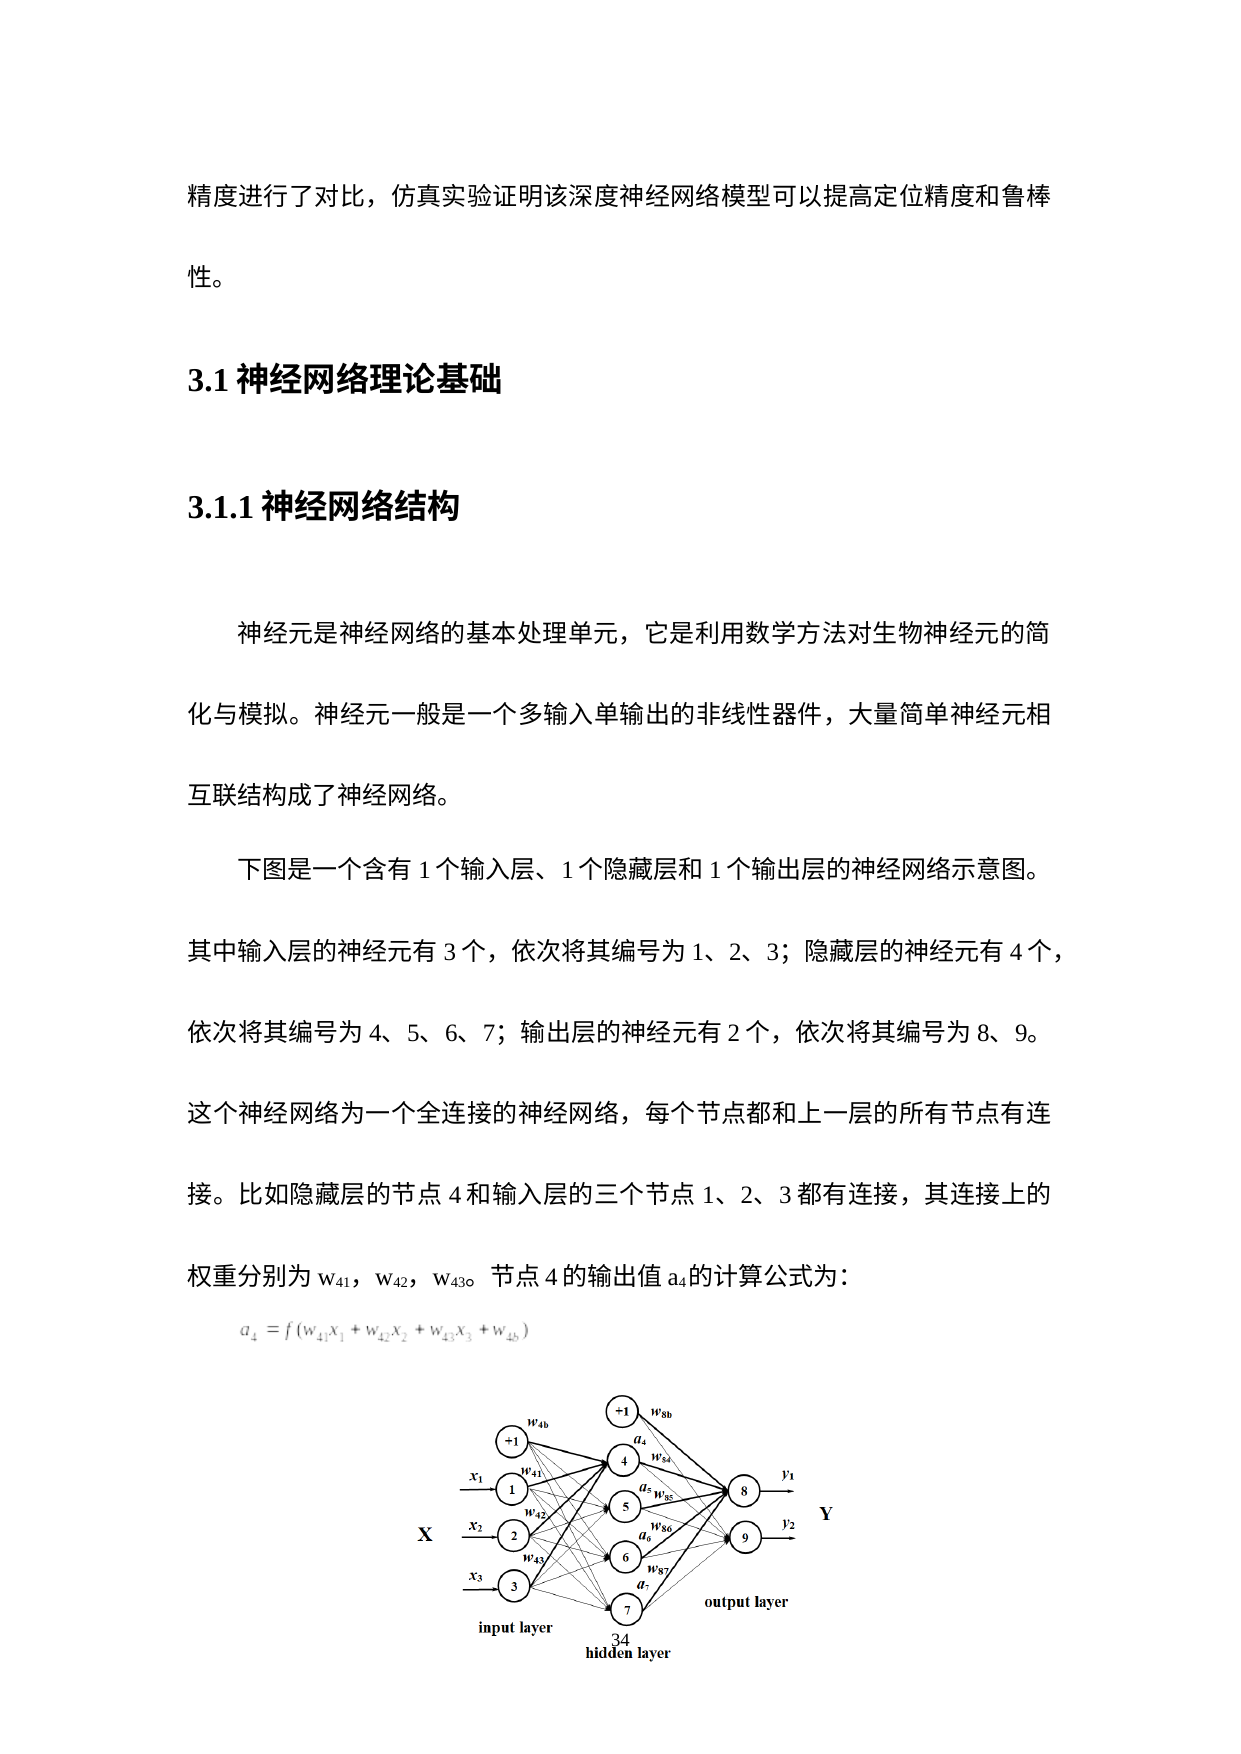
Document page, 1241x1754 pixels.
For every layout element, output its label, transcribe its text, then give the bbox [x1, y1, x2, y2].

subtitle 3.1.1神经网络结构 [187, 472, 1053, 537]
text 下图是一个含有1个输入层、1个隐藏层和1个输出层的神经网络示意图。其中输入层的神经元有3个，依次将其编号为1、2、3；隐藏层的神经元有4个，依次将其编号为4、5、6、7；输出层的神经元有2个，依次将其编号为8、9。这个神经网络为一个全连接的神经网络，每个节点都和上一层的所有节点有连接。比如隐藏层的节点4和输入层的三个节点1、2、3都有连接，其连接上的权重分别为w41，w42，w43。节点4的输出值a4的计算公式为： [187, 835, 1053, 1307]
picture [383, 1369, 869, 1677]
subtitle 3.1神经网络理论基础 [187, 344, 1053, 409]
text 神经元是神经网络的基本处理单元，它是利用数学方法对生物神经元的简化与模拟。神经元一般是一个多输入单输出的非线性器件，大量简单神经元相互联结构成了神经网络。 [187, 599, 1053, 826]
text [187, 162, 1053, 308]
